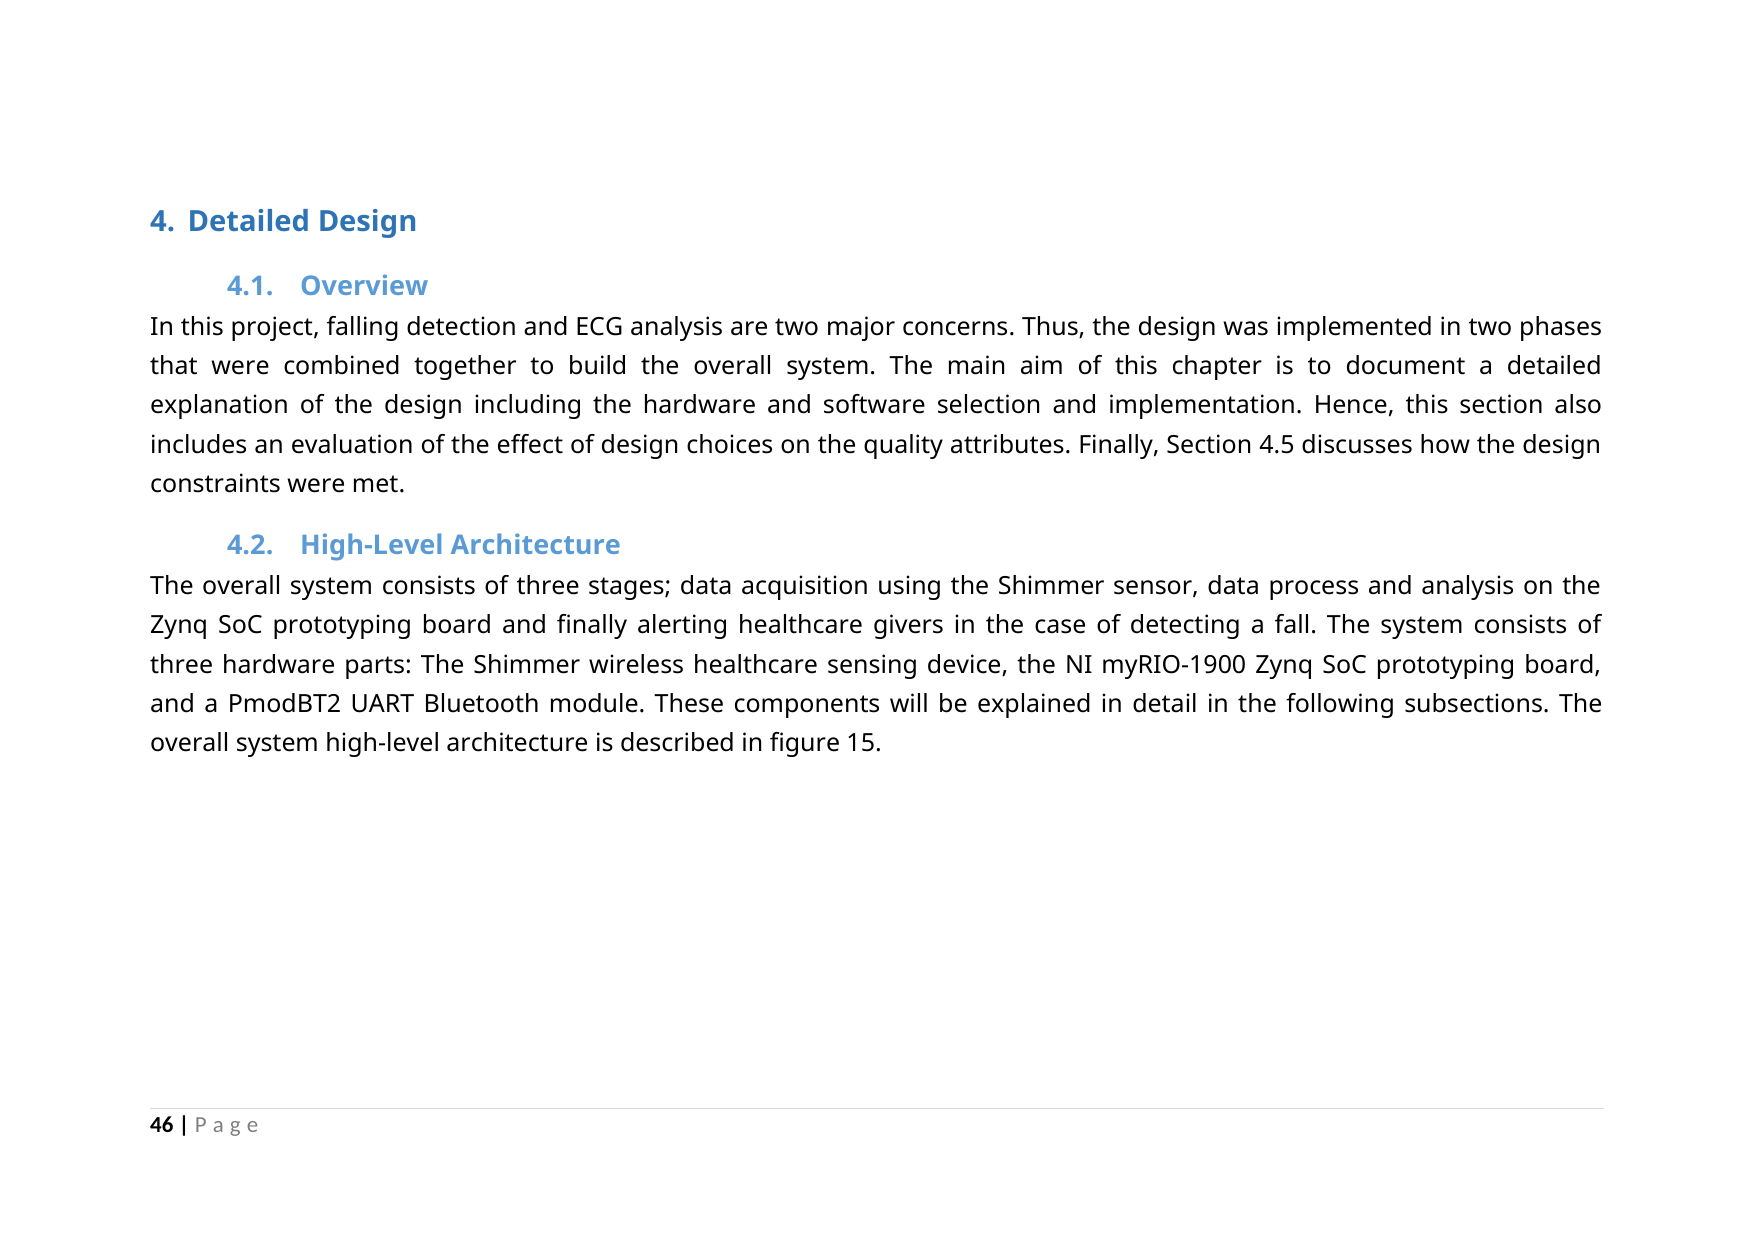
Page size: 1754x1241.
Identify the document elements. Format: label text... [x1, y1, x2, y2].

text The overall system consists of three stages; data acquisition using the Shimmer sensor, data process and analysis on the Zynq SoC prototyping board and finally alerting healthcare givers in the case of detecting a fall. The system consists of three hardware parts: The Shimmer wireless healthcare sensing device, the NI myRIO-1900 Zynq SoC prototyping board, and a PmodBT2 UART Bluetooth module. These components will be explained in detail in the following subsections. The overall system high-level architecture is described in figure 15. [150, 568, 1604, 759]
subtitle Detailed Design [150, 200, 1604, 240]
subtitle Overview [227, 266, 1604, 303]
subtitle High-Level Architecture [227, 526, 1604, 562]
text In this project, falling detection and ECG analysis are two major concerns. Thus, the design was implemented in two phases that were combined together to build the overall system. The main aim of this chapter is to document a detailed explanation of the design including the hardware and software selection and implementation. Hence, this section also includes an evaluation of the effect of design choices on the quality attributes. Finally, Section 4.5 discusses how the design constraints were met. [150, 309, 1604, 499]
